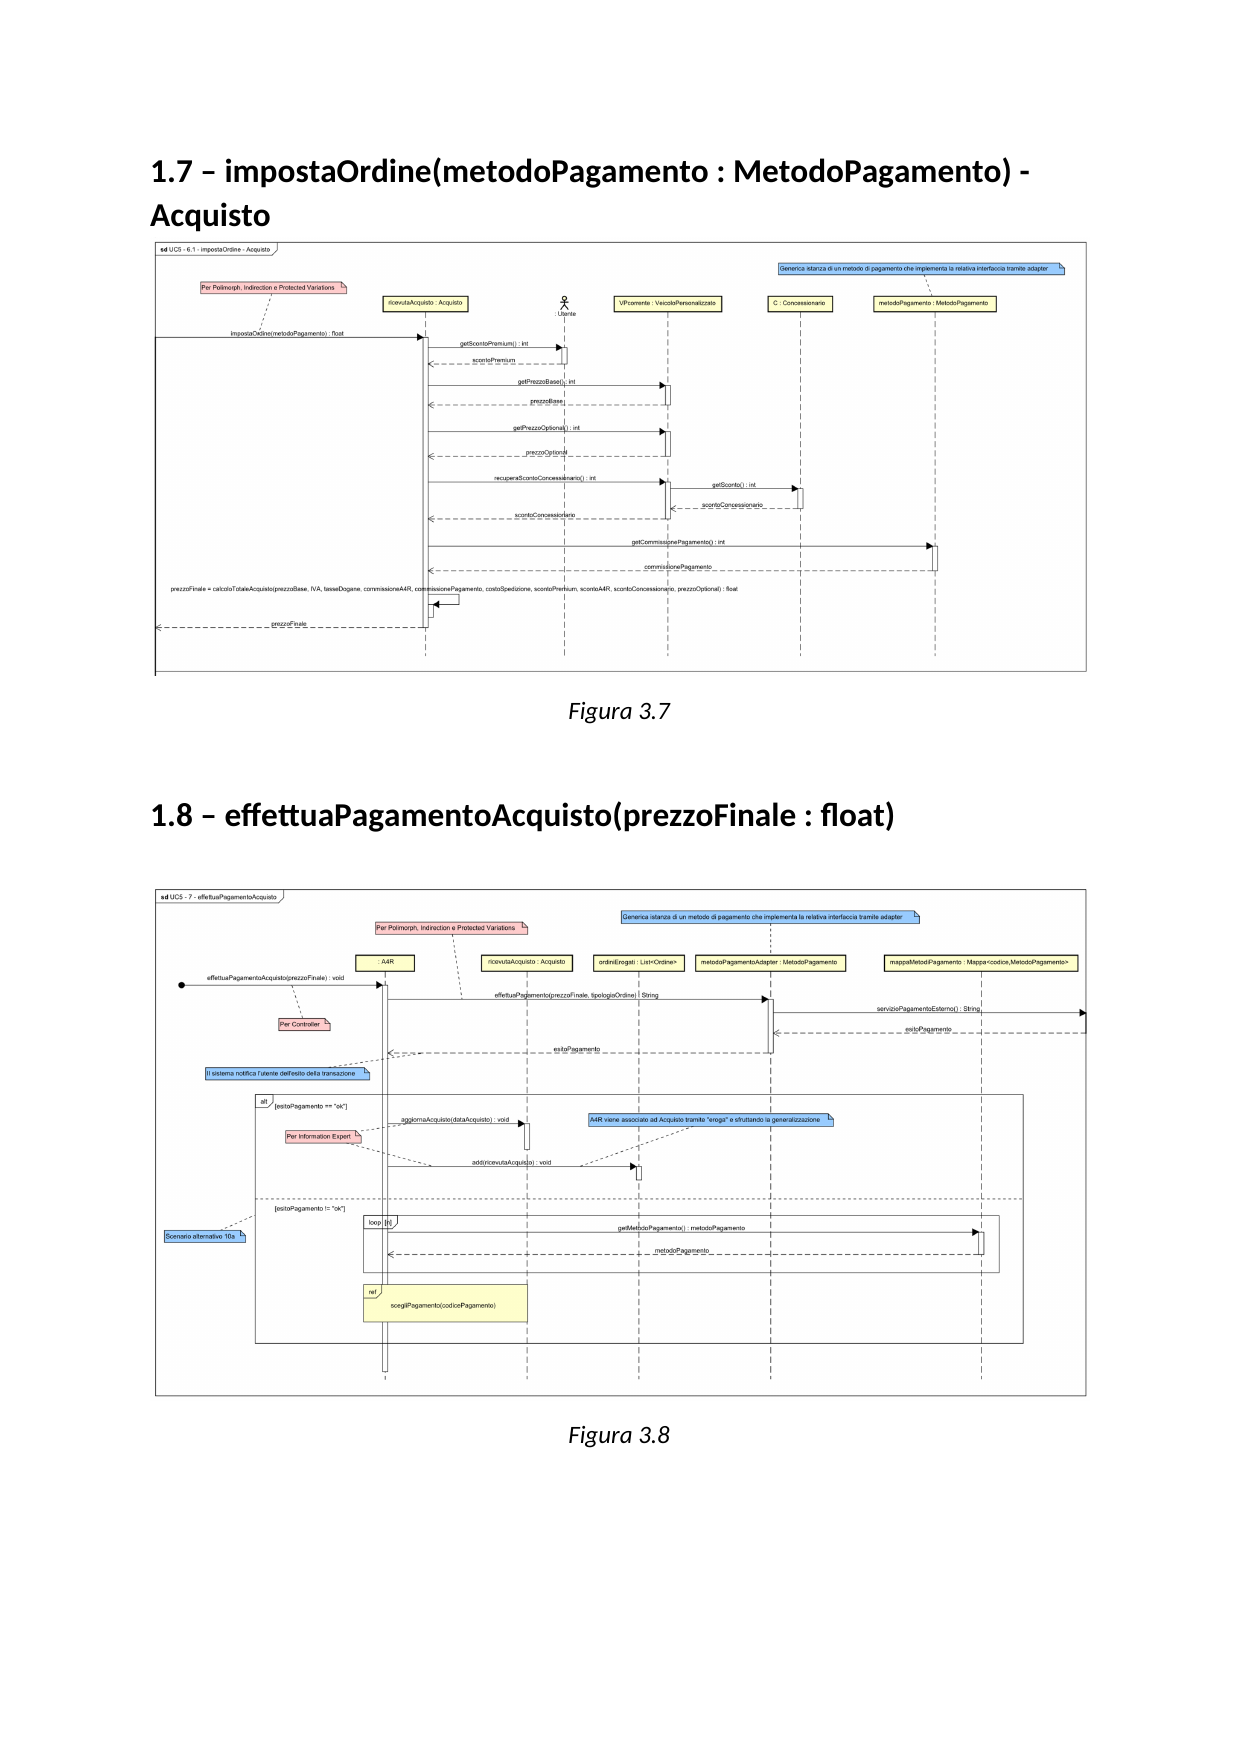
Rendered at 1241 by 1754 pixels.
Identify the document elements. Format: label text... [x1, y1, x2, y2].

subtitle 1.7 – impostaOrdine(metodoPagamento : MetodoPagamento) - Acquisto [150, 150, 1090, 235]
subtitle 1.8 – effettuaPagamentoAcquisto(prezzoFinale : float) [150, 794, 1090, 835]
picture [150, 884, 1091, 1401]
picture [150, 237, 1091, 676]
text Figura 3.8 [150, 1419, 1090, 1450]
text Figura 3.7 [150, 695, 1090, 725]
